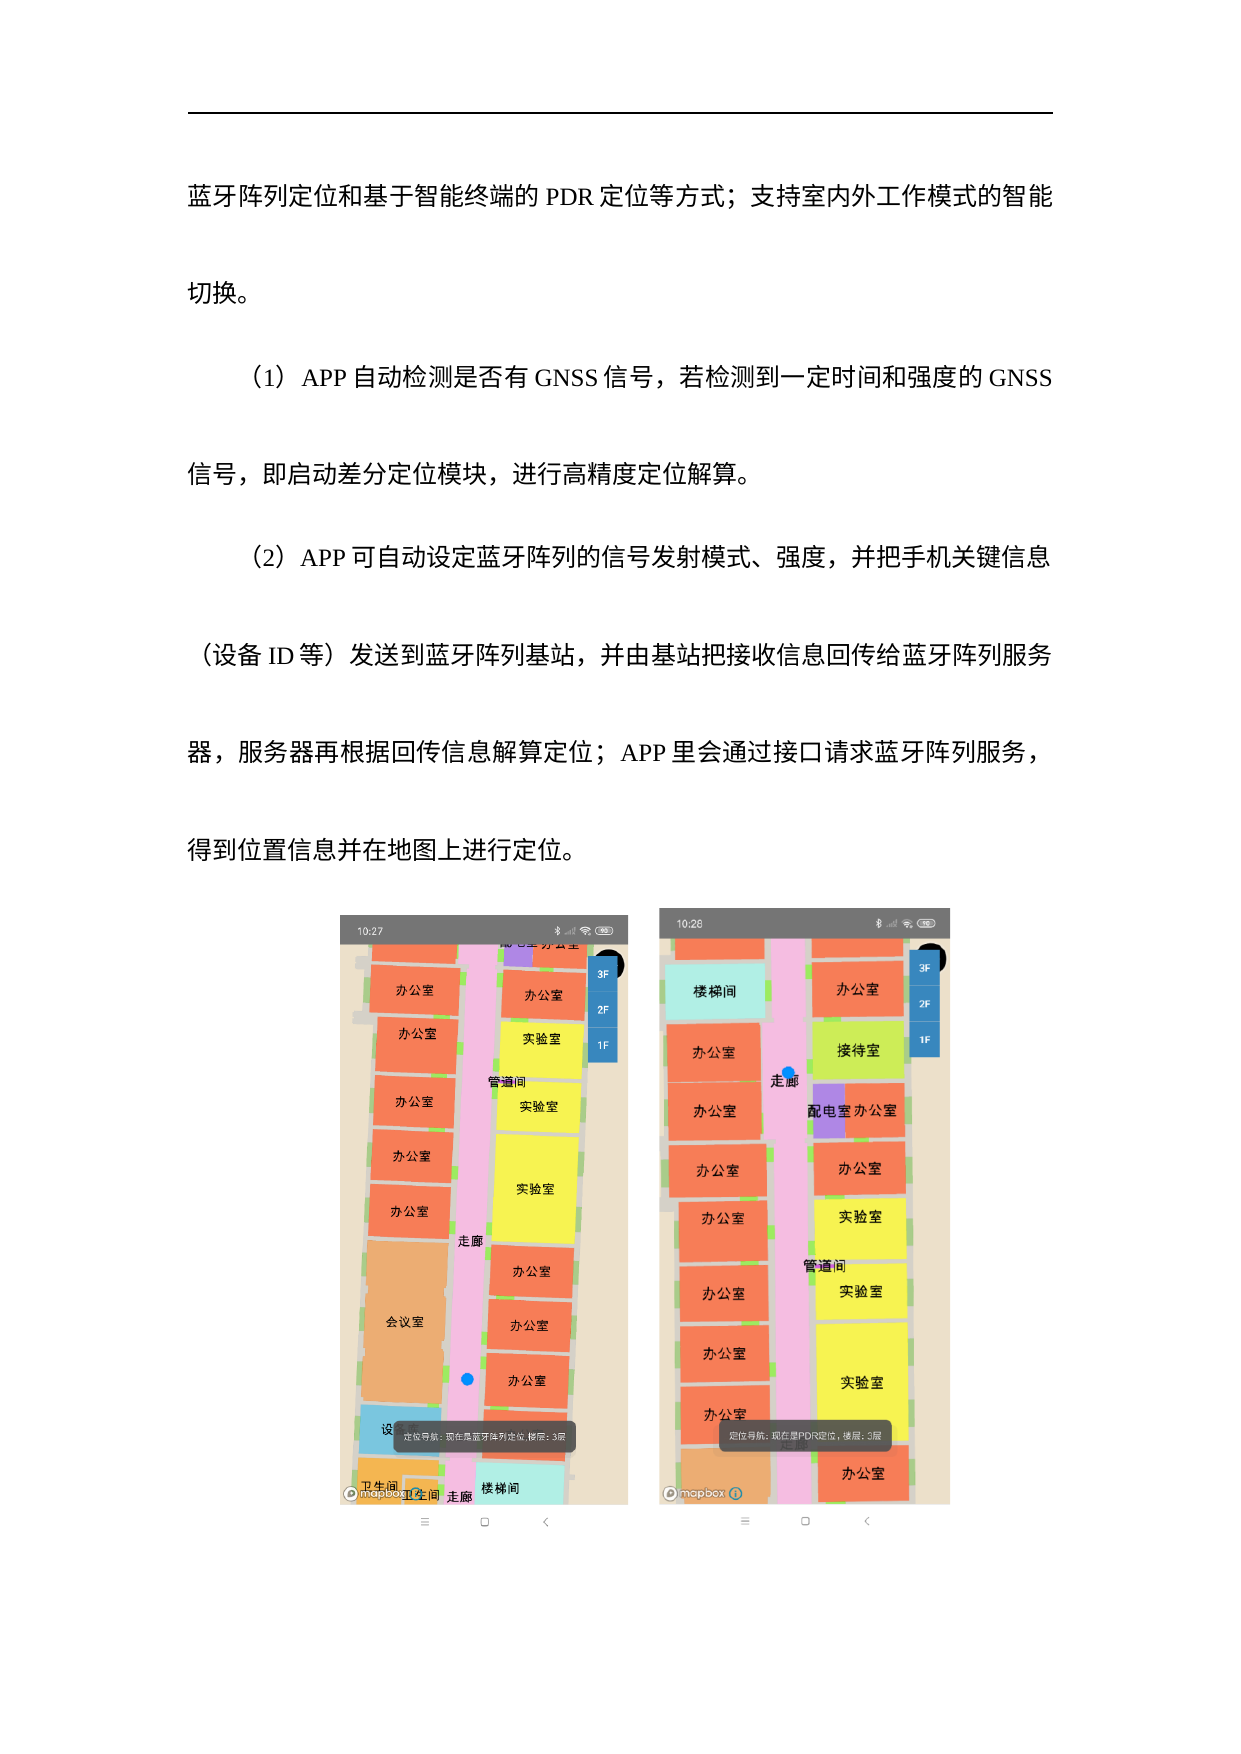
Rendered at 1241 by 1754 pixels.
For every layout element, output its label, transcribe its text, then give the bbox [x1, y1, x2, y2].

picture [659, 908, 951, 1539]
text （1）APP自动检测是否有GNSS信号，若检测到一定时间和强度的GNSS信号，即启动差分定位模块，进行高精度定位解算。 [187, 343, 1053, 505]
text （2）APP可自动设定蓝牙阵列的信号发射模式、强度，并把手机关键信息（设备ID等）发送到蓝牙阵列基站，并由基站把接收信息回传给蓝牙阵列服务器，服务器再根据回传信息解算定位；APP里会通过接口请求蓝牙阵列服务，得到位置信息并在地图上进行定位。 [187, 523, 1053, 881]
picture [340, 915, 629, 1539]
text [187, 162, 1053, 324]
